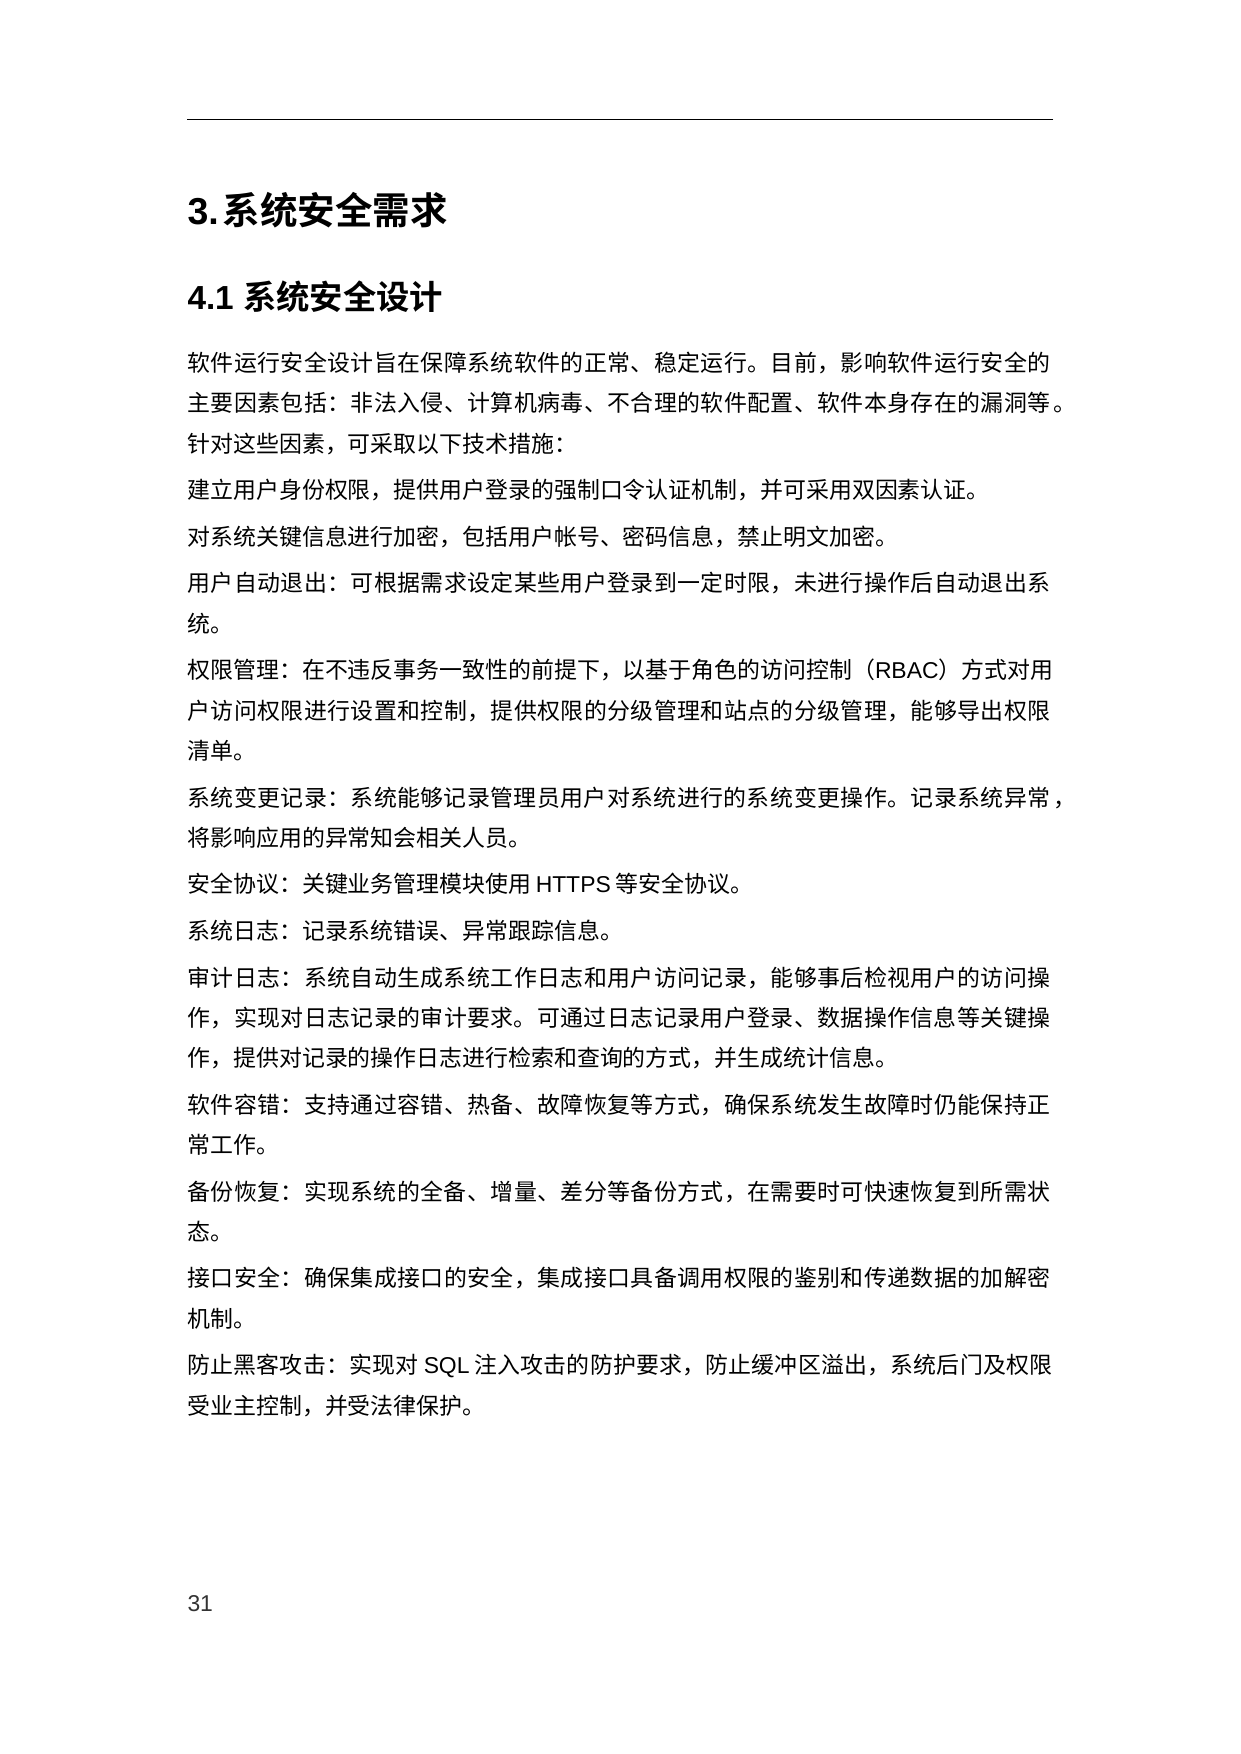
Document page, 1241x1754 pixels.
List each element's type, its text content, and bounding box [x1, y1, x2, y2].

text 用户自动退出：可根据需求设定某些用户登录到一定时限，未进行操作后自动退出系统。 [187, 562, 1053, 642]
text 对系统关键信息进行加密，包括用户帐号、密码信息，禁止明文加密。 [187, 515, 1053, 556]
text 接口安全：确保集成接口的安全，集成接口具备调用权限的鉴别和传递数据的加解密机制。 [187, 1257, 1053, 1337]
text 安全协议：关键业务管理模块使用HTTPS等安全协议。 [187, 863, 1053, 903]
text 建立用户身份权限，提供用户登录的强制口令认证机制，并可采用双因素认证。 [187, 469, 1053, 509]
text 软件容错：支持通过容错、热备、故障恢复等方式，确保系统发生故障时仍能保持正常工作。 [187, 1083, 1053, 1164]
text 权限管理：在不违反事务一致性的前提下，以基于角色的访问控制（RBAC）方式对用户访问权限进行设置和控制，提供权限的分级管理和站点的分级管理，能够导出权限清单。 [187, 649, 1053, 769]
text 备份恢复：实现系统的全备、增量、差分等备份方式，在需要时可快速恢复到所需状态。 [187, 1170, 1053, 1251]
text 软件运行安全设计旨在保障系统软件的正常、稳定运行。目前，影响软件运行安全的主要因素包括：非法入侵、计算机病毒、不合理的软件配置、软件本身存在的漏洞等。针对这些因素，可采取以下技术措施： [187, 341, 1053, 462]
text 审计日志：系统自动生成系统工作日志和用户访问记录，能够事后检视用户的访问操作，实现对日志记录的审计要求。可通过日志记录用户登录、数据操作信息等关键操作，提供对记录的操作日志进行检索和查询的方式，并生成统计信息。 [187, 956, 1053, 1077]
subtitle 4.1 系统安全设计 [187, 254, 1053, 335]
text 系统日志：记录系统错误、异常跟踪信息。 [187, 909, 1053, 949]
subtitle 系统安全需求 [187, 168, 1053, 248]
text 防止黑客攻击：实现对SQL注入攻击的防护要求，防止缓冲区溢出，系统后门及权限受业主控制，并受法律保护。 [187, 1344, 1053, 1424]
text 系统变更记录：系统能够记录管理员用户对系统进行的系统变更操作。记录系统异常，将影响应用的异常知会相关人员。 [187, 776, 1053, 856]
